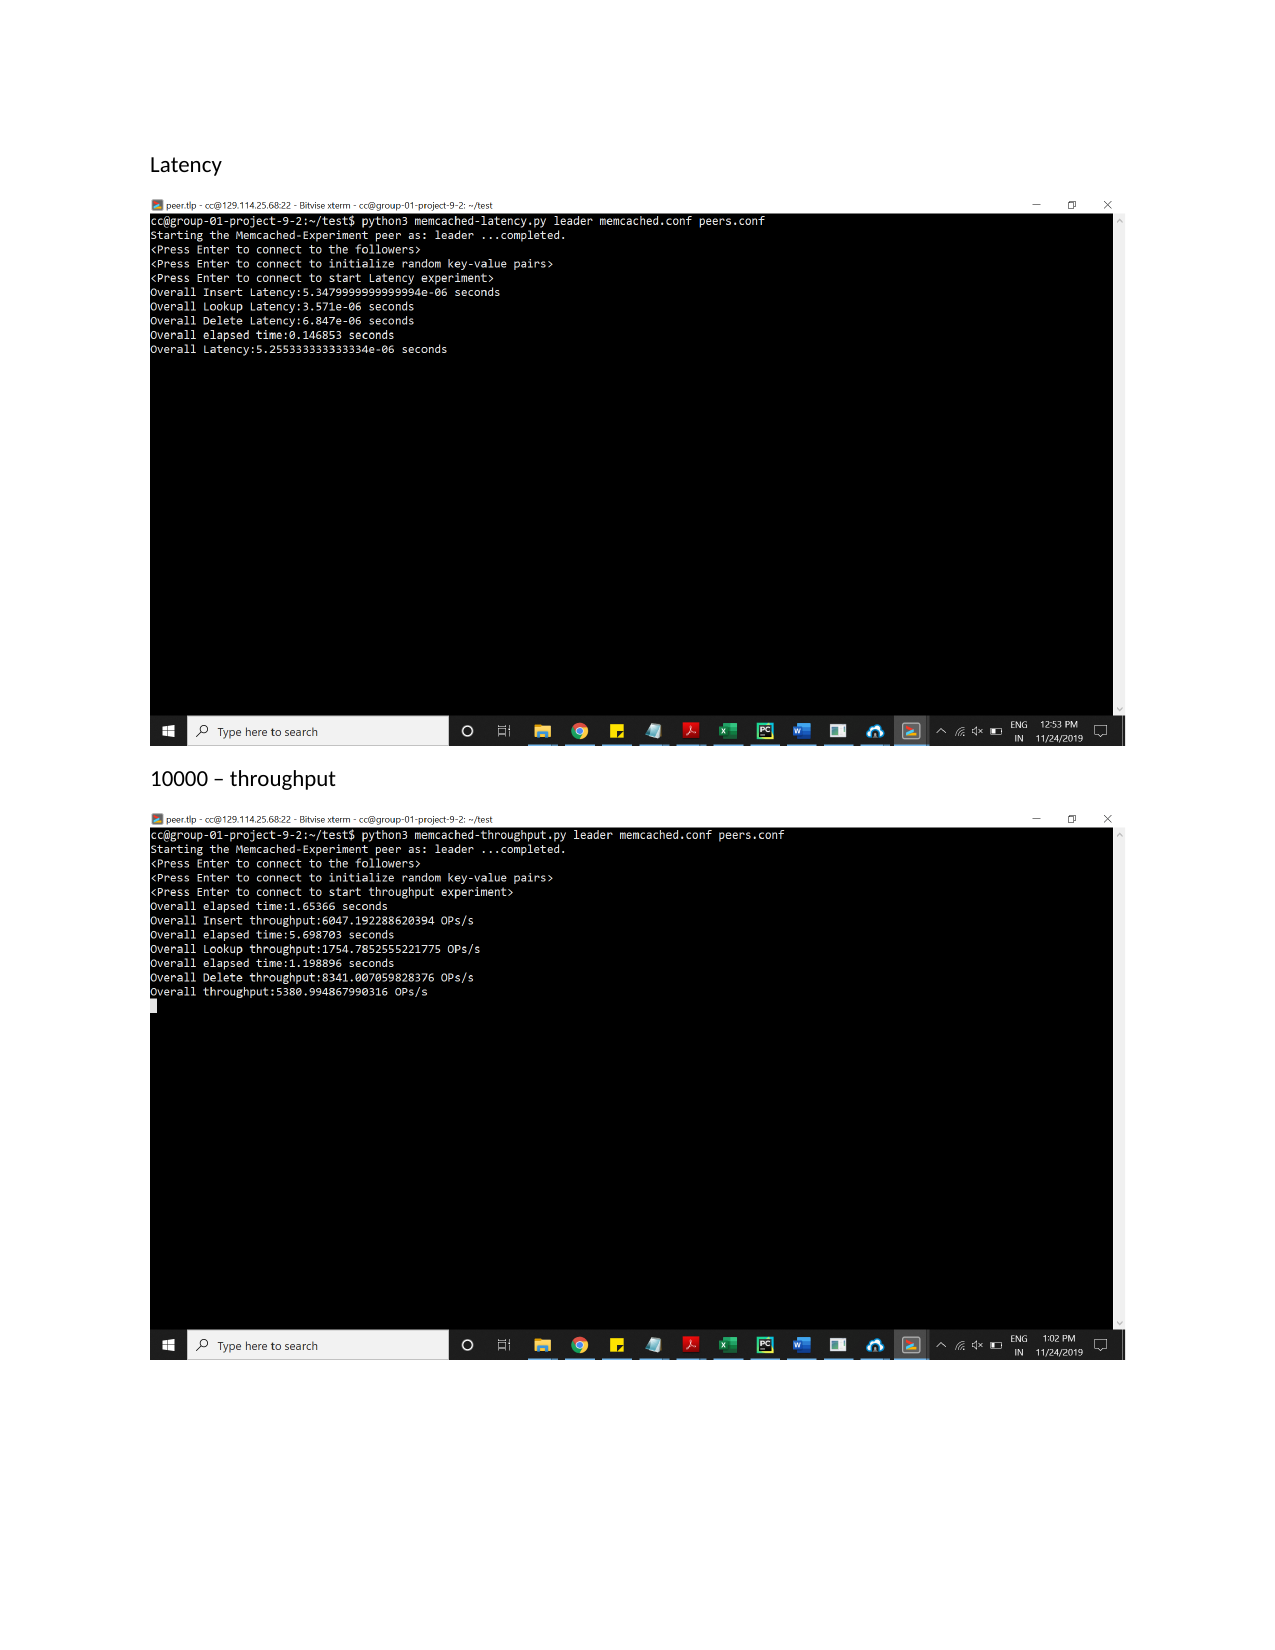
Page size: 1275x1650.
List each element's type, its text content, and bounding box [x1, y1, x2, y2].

picture [150, 811, 1125, 1360]
text Latency [150, 150, 1125, 178]
picture [150, 196, 1125, 746]
text 10000 – throughput [150, 764, 1125, 792]
